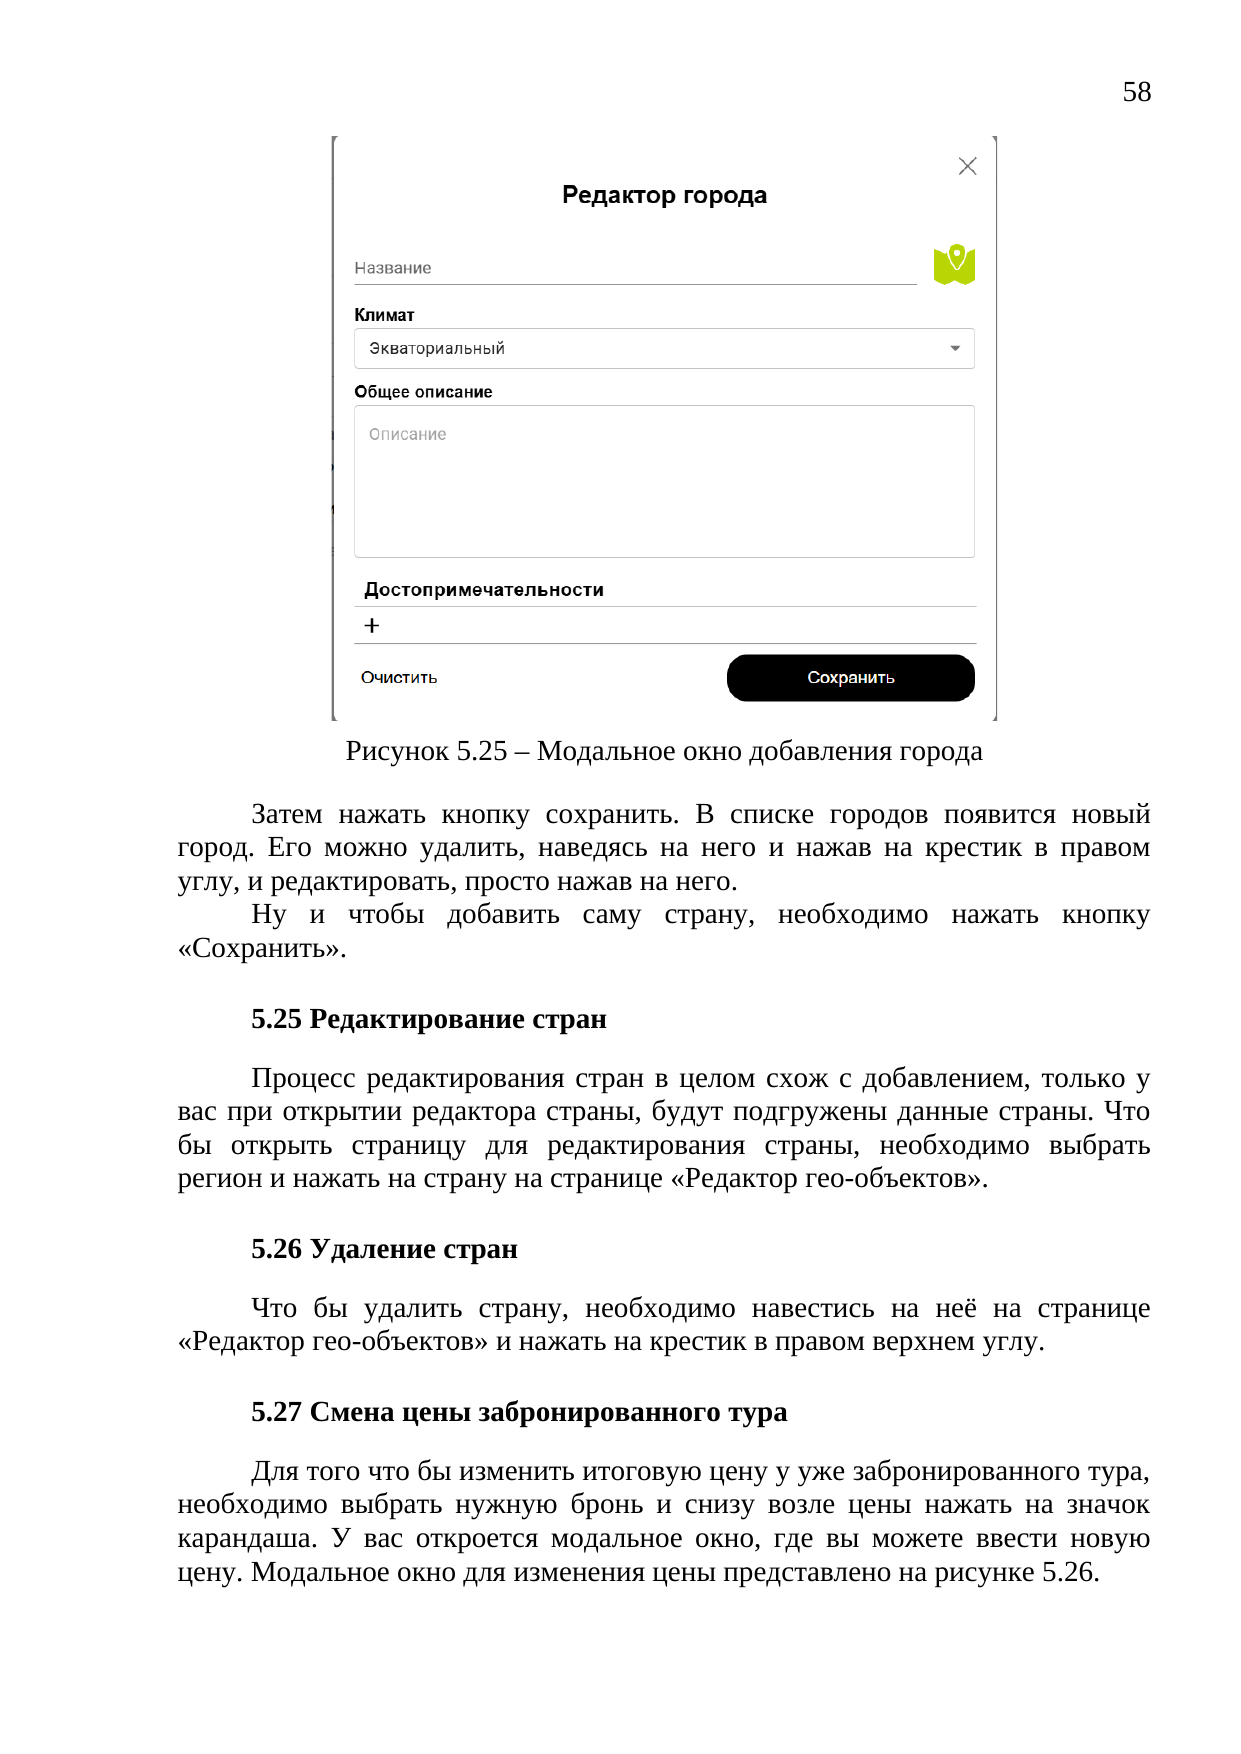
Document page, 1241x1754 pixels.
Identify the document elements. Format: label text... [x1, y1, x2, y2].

text Затем нажать кнопку сохранить. В списке городов появится новый город. Его можно удалить, наведясь на него и нажав на крестик в правом углу, и редактировать, просто нажав на него. [177, 796, 1152, 897]
text Рисунок 5.25 – Модальное окно добавления города [177, 733, 1152, 767]
text Редактирование стран [251, 1001, 1152, 1035]
text Смена цены забронированного тура [251, 1394, 1152, 1428]
picture [331, 136, 998, 721]
text Что бы удалить страну, необходимо навестись на неё на странице «Редактор гео-объектов» и нажать на крестик в правом верхнем углу. [177, 1290, 1152, 1357]
text Удаление стран [251, 1231, 1152, 1265]
text Ну и чтобы добавить саму страну, необходимо нажать кнопку «Сохранить». [177, 897, 1152, 964]
text Для того что бы изменить итоговую цену у уже забронированного тура, необходимо выбрать нужную бронь и снизу возле цены нажать на значок карандаша. У вас откроется модальное окно, где вы можете ввести новую цену. Модальное окно для изменения цены представлено на рисунке 5.26. [177, 1453, 1152, 1587]
text Процесс редактирования стран в целом схож с добавлением, только у вас при открытии редактора страны, будут подгружены данные страны. Что бы открыть страницу для редактирования страны, необходимо выбрать регион и нажать на страну на странице «Редактор гео-объектов». [177, 1060, 1152, 1194]
